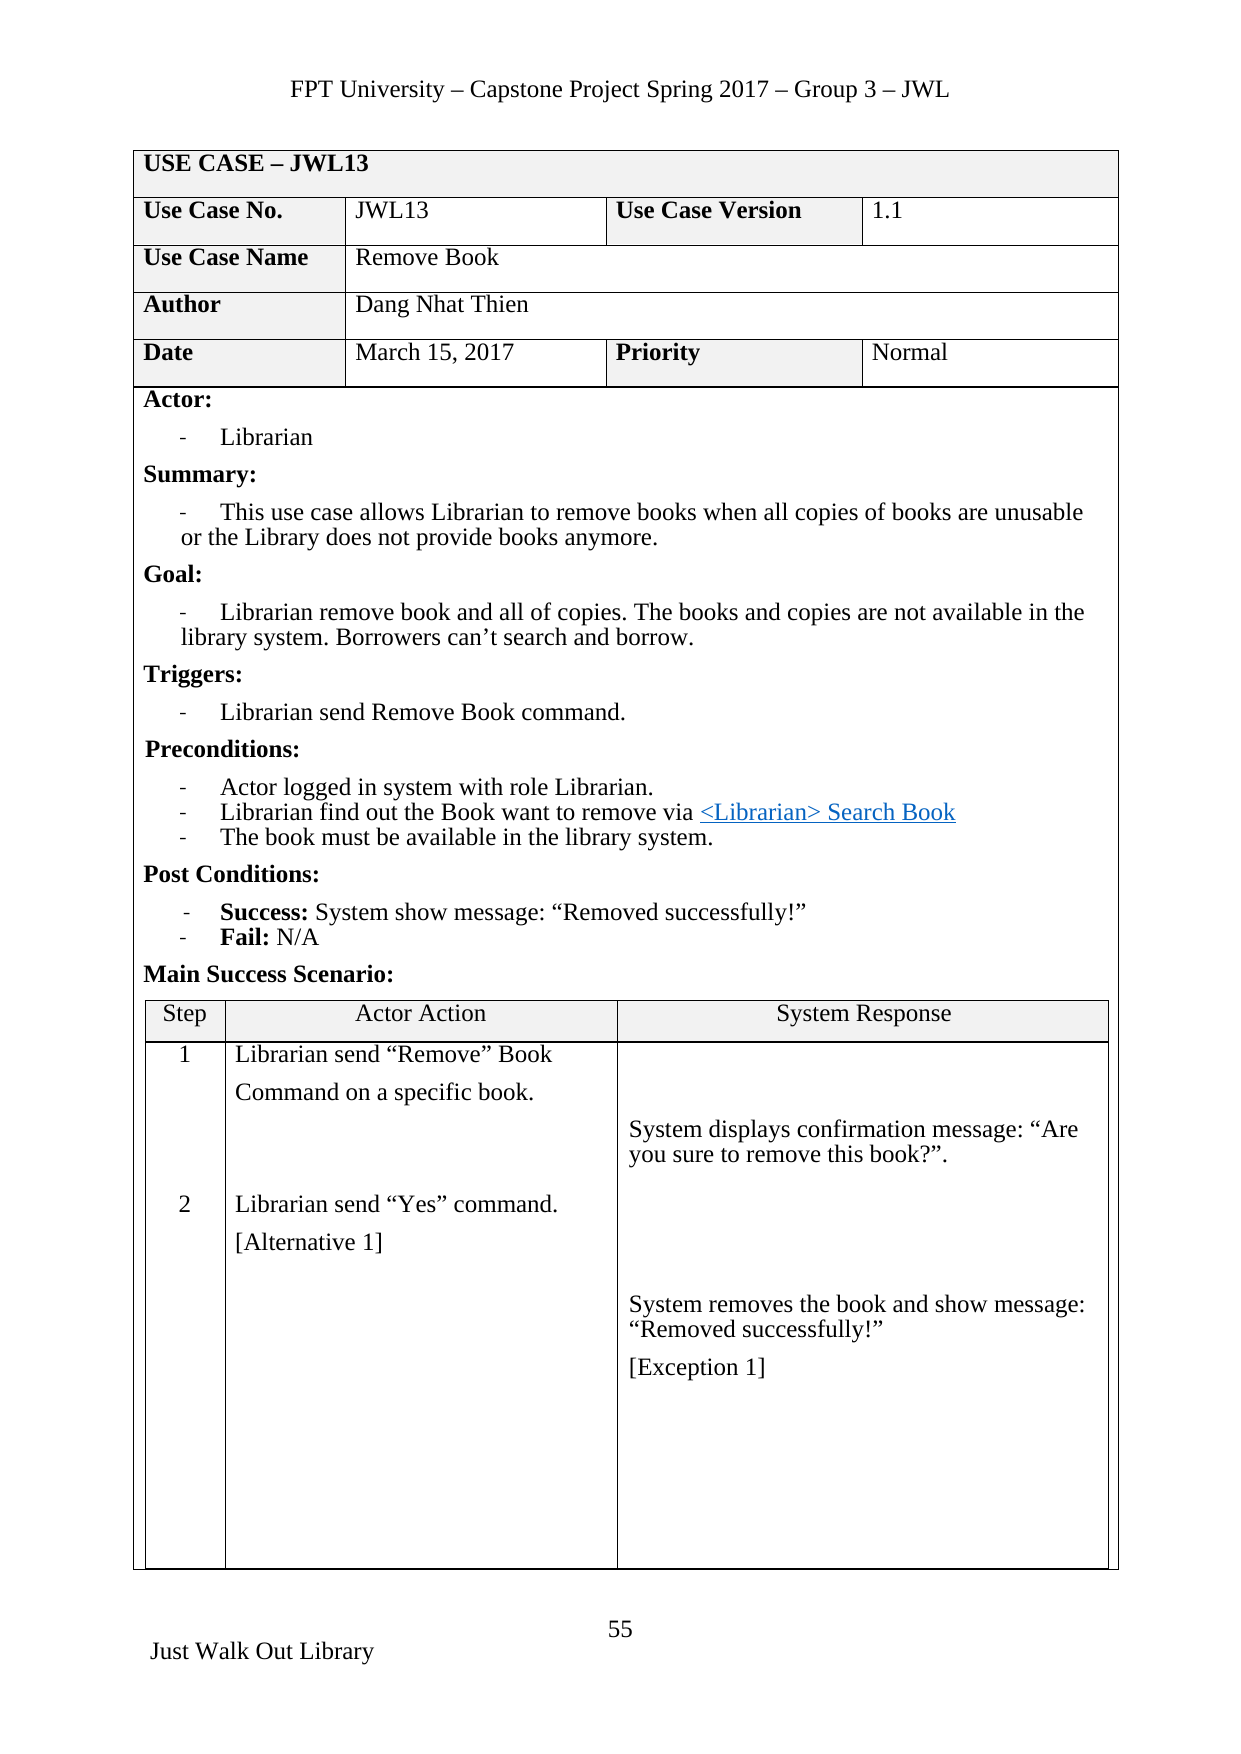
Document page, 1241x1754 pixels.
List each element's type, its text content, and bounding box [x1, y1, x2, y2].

table_header USE CASE – JWL13 [134, 151, 1118, 197]
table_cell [134, 388, 1118, 1568]
table_cell Use Case No. [134, 198, 345, 244]
table_cell JWL13 [346, 198, 606, 244]
table_cell Priority [607, 340, 862, 386]
table_cell Use Case Version [607, 198, 862, 244]
table_cell Author [134, 293, 345, 339]
table_cell Normal [863, 340, 1118, 386]
table_cell Remove Book [346, 246, 1118, 292]
table_cell 1.1 [863, 198, 1118, 244]
table_cell Dang Nhat Thien [346, 293, 1118, 339]
table_cell March 15, 2017 [346, 340, 606, 386]
table_cell Use Case Name [134, 246, 345, 292]
table_cell Date [134, 340, 345, 386]
